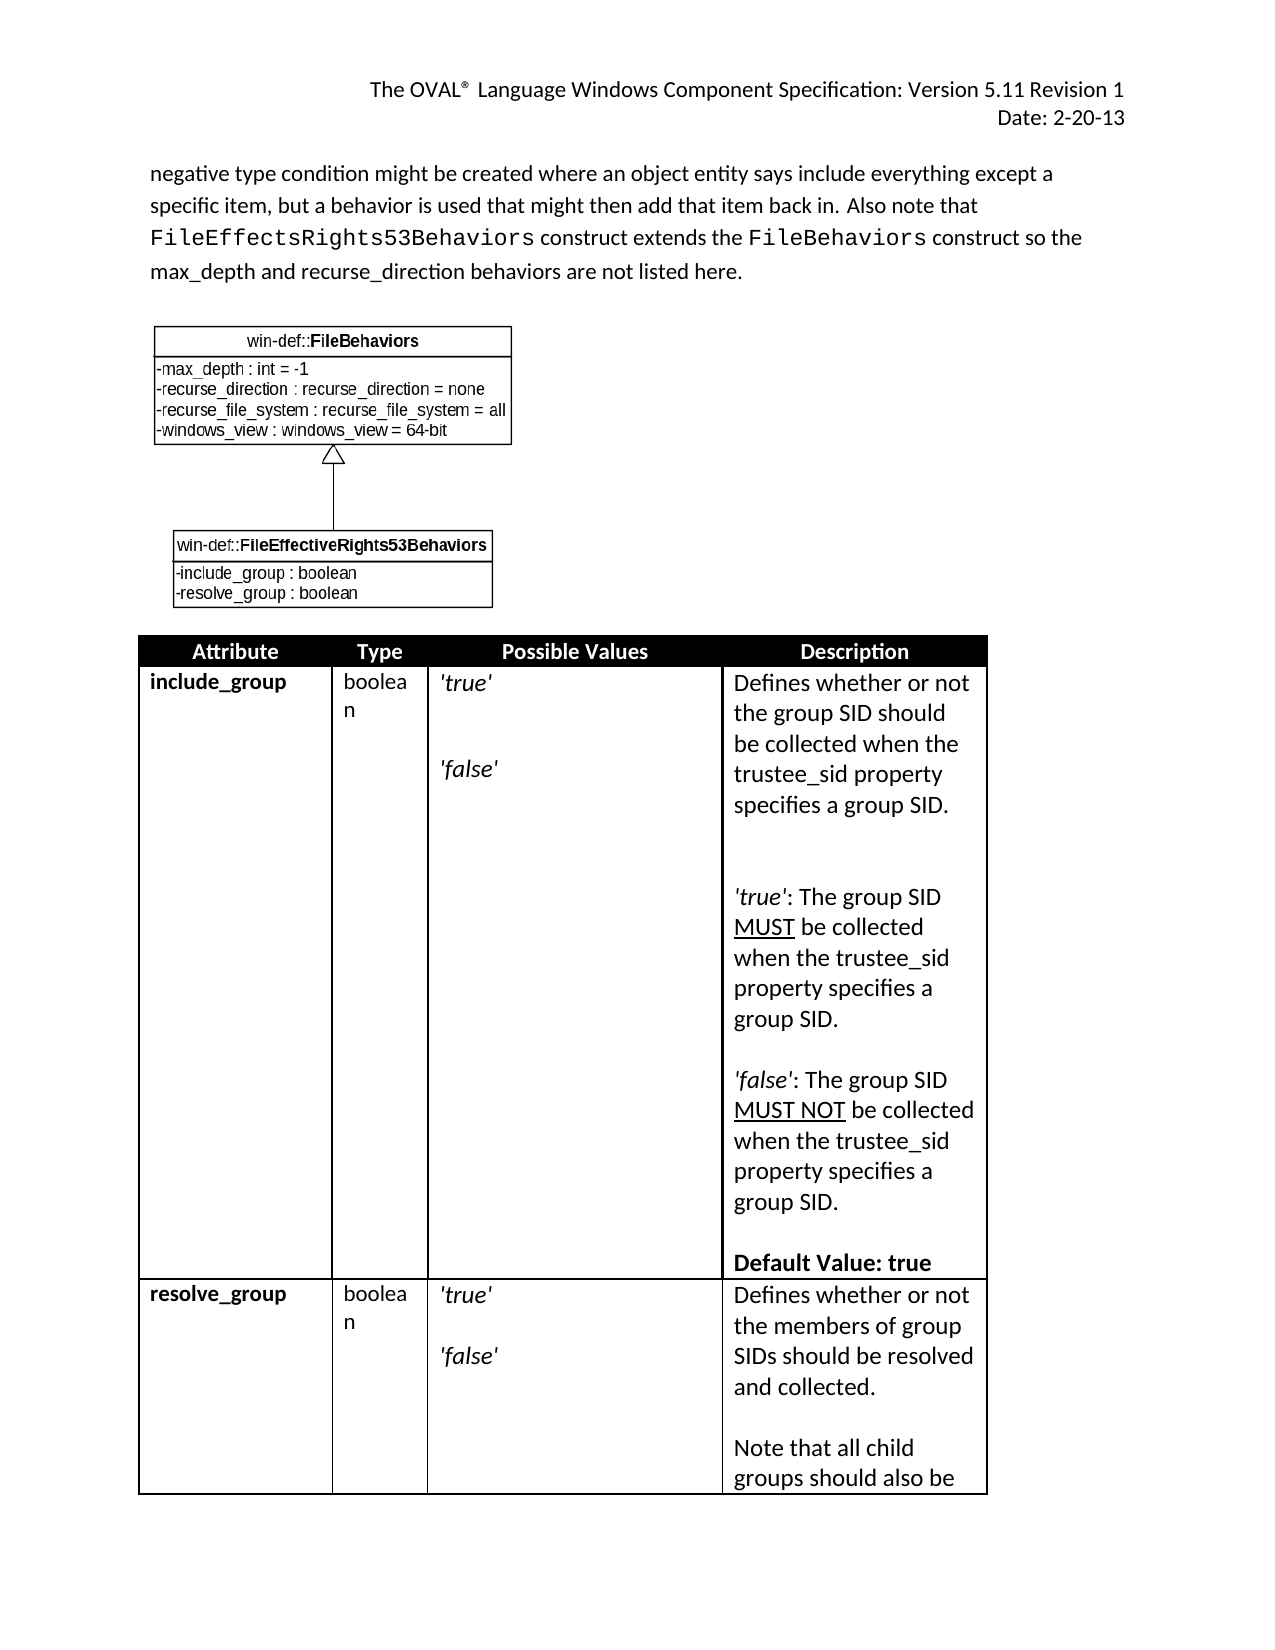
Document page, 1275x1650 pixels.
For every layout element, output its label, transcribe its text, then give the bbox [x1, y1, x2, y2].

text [150, 159, 1125, 285]
table_header Description [723, 637, 986, 665]
table_cell boolean [333, 1280, 427, 1493]
table_header Type [333, 637, 427, 665]
table_header Attribute [140, 637, 332, 665]
table_cell 'true' 'false' [428, 1280, 722, 1493]
table_cell resolve_group [140, 1280, 332, 1493]
table_header Possible Values [428, 637, 722, 665]
table_cell boolean [333, 667, 427, 1277]
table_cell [723, 1280, 986, 1493]
table_cell include_group [140, 667, 331, 1277]
table_cell Defines whether or not the group SID should be collected when the trustee_sid property specifies a group SID. 'true': The group SID MUST be collected when the trustee_sid property specifies a group SID. 'false': The group SID MUST NOT be collected when the trustee_sid property specifies a group SID. Default Value: true [724, 667, 986, 1277]
table_cell 'true' 'false' [429, 667, 721, 1277]
